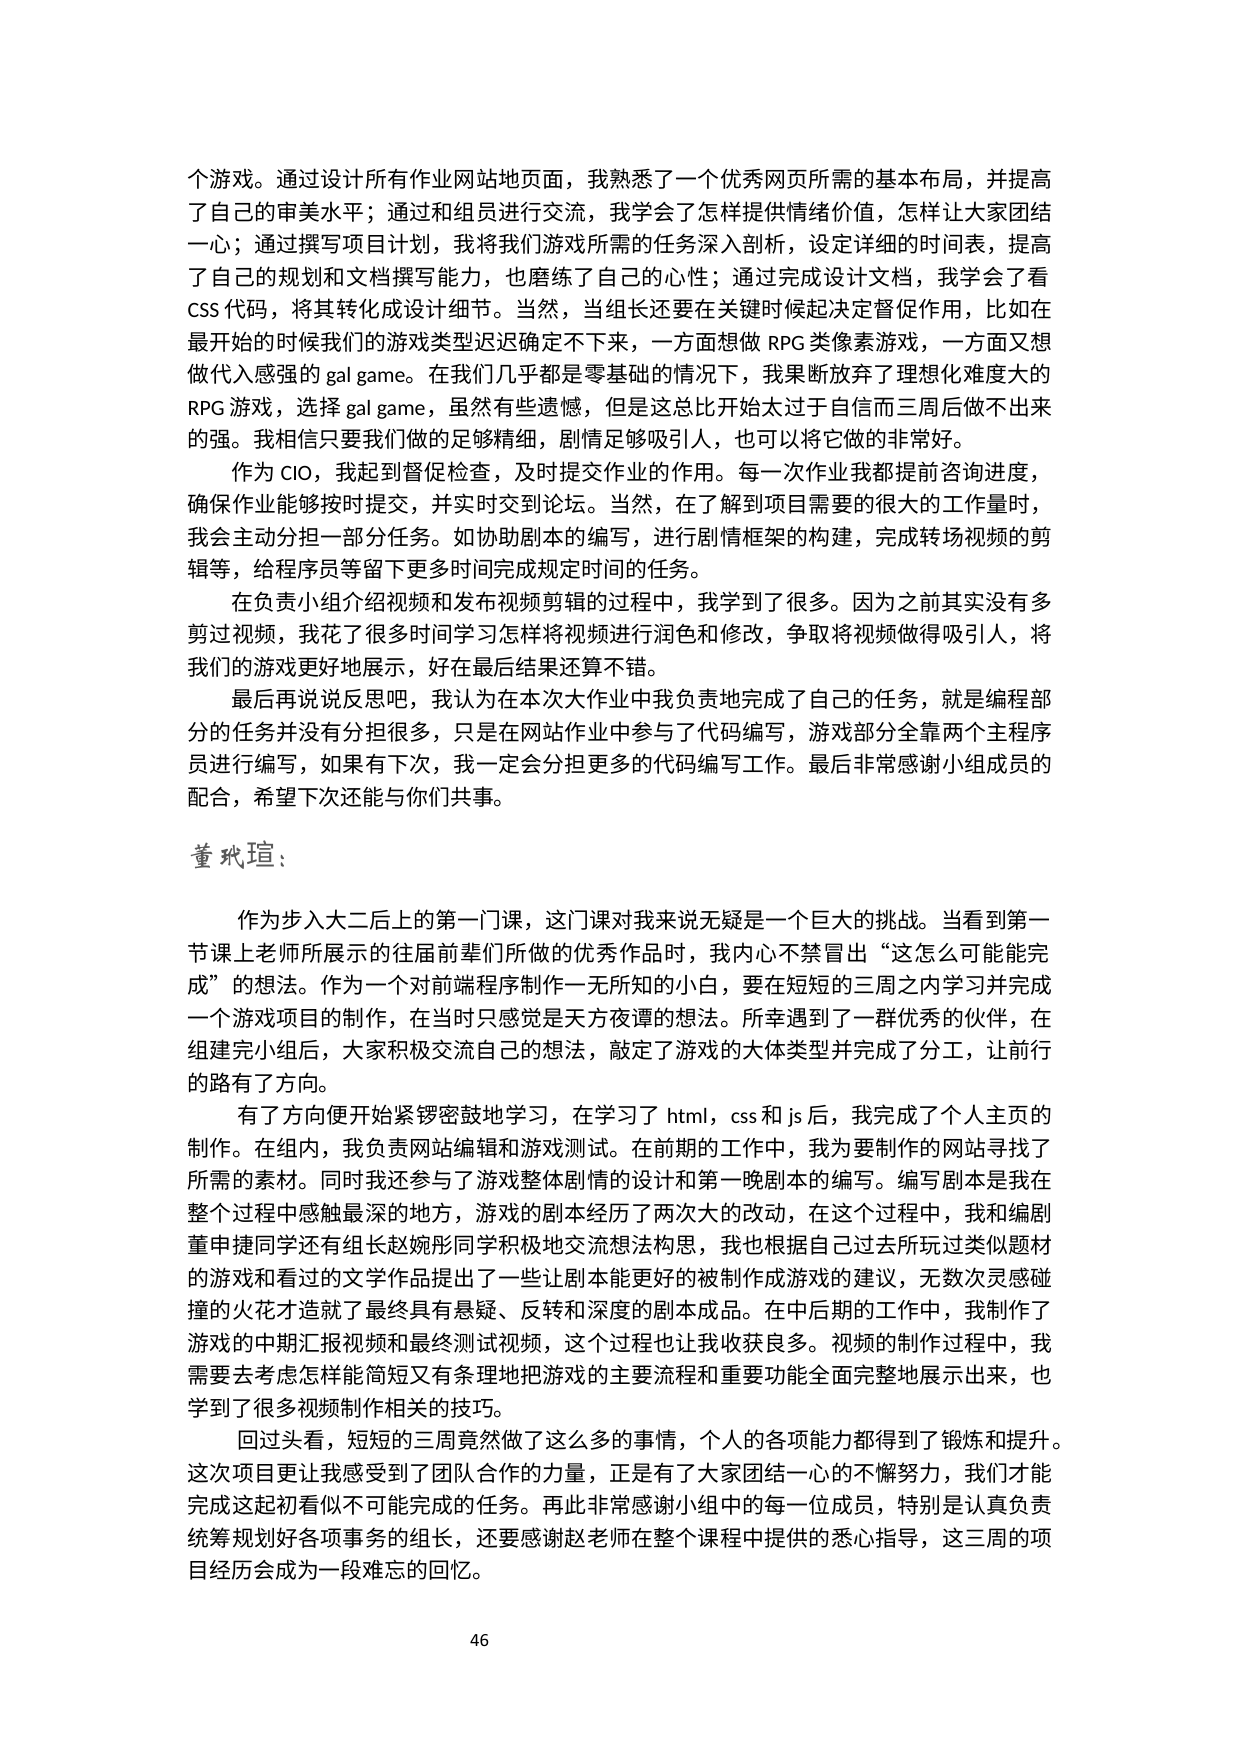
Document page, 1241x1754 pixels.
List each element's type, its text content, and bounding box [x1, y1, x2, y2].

text 回过头看，短短的三周竟然做了这么多的事情，个人的各项能力都得到了锻炼和提升。这次项目更让我感受到了团队合作的力量，正是有了大家团结一心的不懈努力，我们才能完成这起初看似不可能完成的任务。再此非常感谢小组中的每一位成员，特别是认真负责、统筹规划好各项事务的组长，还要感谢赵老师在整个课程中提供的悉心指导，这三周的项目经历会成为一段难忘的回忆。 [187, 1423, 1053, 1585]
list 董玳瑄： [187, 841, 1053, 874]
text 有了方向便开始紧锣密鼓地学习，在学习了html，css和js后，我完成了个人主页的制作。在组内，我负责网站编辑和游戏测试。在前期的工作中，我为要制作的网站寻找了所需的素材。同时我还参与了游戏整体剧情的设计和第一晚剧本的编写。编写剧本是我在整个过程中感触最深的地方，游戏的剧本经历了两次大的改动，在这个过程中，我和编剧董申捷同学还有组长赵婉彤同学积极地交流想法构思，我也根据自己过去所玩过类似题材的游戏和看过的文学作品提出了一些让剧本能更好的被制作成游戏的建议，无数次灵感碰撞的火花才造就了最终具有悬疑、反转和深度的剧本成品。在中后期的工作中，我制作了游戏的中期汇报视频和最终测试视频，这个过程也让我收获良多。视频的制作过程中，我需要去考虑怎样能简短又有条理地把游戏的主要流程和重要功能全面完整地展示出来，也学到了很多视频制作相关的技巧。 [187, 1098, 1053, 1423]
text 最后再说说反思吧，我认为在本次大作业中我负责地完成了自己的任务，就是编程部分的任务并没有分担很多，只是在网站作业中参与了代码编写，游戏部分全靠两个主程序员进行编写，如果有下次，我一定会分担更多的代码编写工作。最后非常感谢小组成员的配合，希望下次还能与你们共事。 [187, 682, 1053, 812]
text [187, 162, 1053, 454]
text 作为步入大二后上的第一门课，这门课对我来说无疑是一个巨大的挑战。当看到第一节课上老师所展示的往届前辈们所做的优秀作品时，我内心不禁冒出“这怎么可能能完成”的想法。作为一个对前端程序制作一无所知的小白，要在短短的三周之内学习并完成一个游戏项目的制作，在当时只感觉是天方夜谭的想法。所幸遇到了一群优秀的伙伴，在组建完小组后，大家积极交流自己的想法，敲定了游戏的大体类型并完成了分工，让前行的路有了方向。 [187, 903, 1053, 1098]
text 在负责小组介绍视频和发布视频剪辑的过程中，我学到了很多。因为之前其实没有多剪过视频，我花了很多时间学习怎样将视频进行润色和修改，争取将视频做得吸引人，将我们的游戏更好地展示，好在最后结果还算不错。 [187, 584, 1053, 682]
text 作为CIO，我起到督促检查，及时提交作业的作用。每一次作业我都提前咨询进度，确保作业能够按时提交，并实时交到论坛。当然，在了解到项目需要的很大的工作量时，我会主动分担一部分任务。如协助剧本的编写，进行剧情框架的构建，完成转场视频的剪辑等，给程序员等留下更多时间完成规定时间的任务。 [187, 454, 1053, 584]
